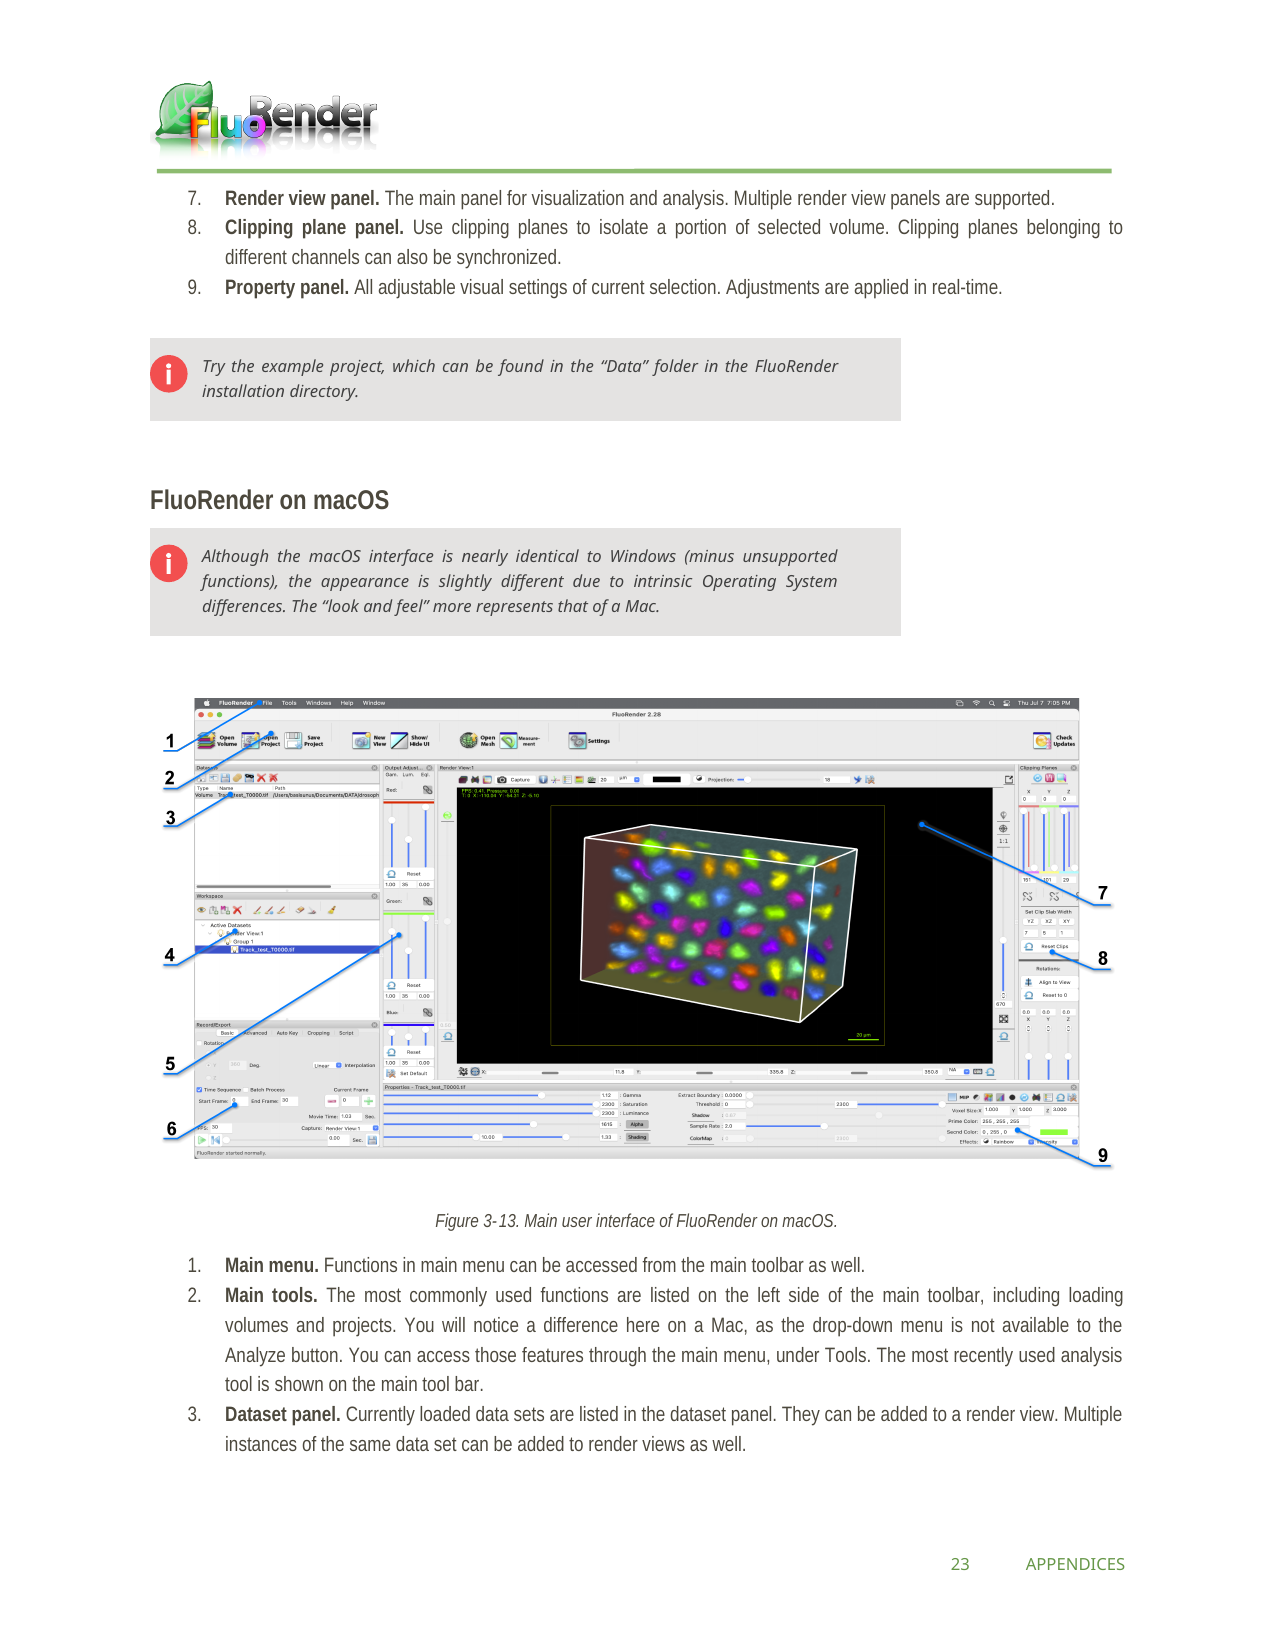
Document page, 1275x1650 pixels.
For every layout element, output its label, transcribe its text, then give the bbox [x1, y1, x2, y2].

table_header [150, 528, 202, 636]
picture [160, 698, 1115, 1172]
subtitle FluoRender on macOS [150, 484, 1125, 515]
list Main menu. Functions in main menu can be accessed from the main toolbar as well. [187, 1253, 1125, 1277]
table_header Try the example project, which can be found in the “Data” folder in the FluoRender installation directory. [202, 338, 901, 421]
table_header [150, 338, 202, 421]
list Render view panel. The main panel for visualization and analysis. Multiple render view panels are supported. [187, 185, 1125, 209]
list Property panel. All adjustable visual settings of current selection. Adjustments are applied in real-time. [187, 275, 1125, 299]
table_header Although the macOS interface is nearly identical to Windows (minus unsupported functions), the appearance is slightly different due to intrinsic Operating System differences. The “look and feel” more represents that of a Mac. [202, 528, 901, 636]
list Main tools. The most commonly used functions are listed on the left side of the main toolbar, including loading volumes and projects. You will notice a difference here on a Mac, as the drop-down menu is not available to the Analyze button. You can access those features through the main menu, under Tools. The most recently used analysis tool is shown on the main tool bar. [187, 1283, 1125, 1396]
picture [150, 75, 379, 162]
list Clipping plane panel. Use clipping planes to isolate a portion of selected volume. Clipping planes belonging to different channels can also be synchronized. [187, 215, 1125, 269]
list Dataset panel. Currently loaded data sets are listed in the dataset panel. They can be added to a render view. Multiple instances of the same data set can be added to render views as well. [187, 1402, 1125, 1456]
